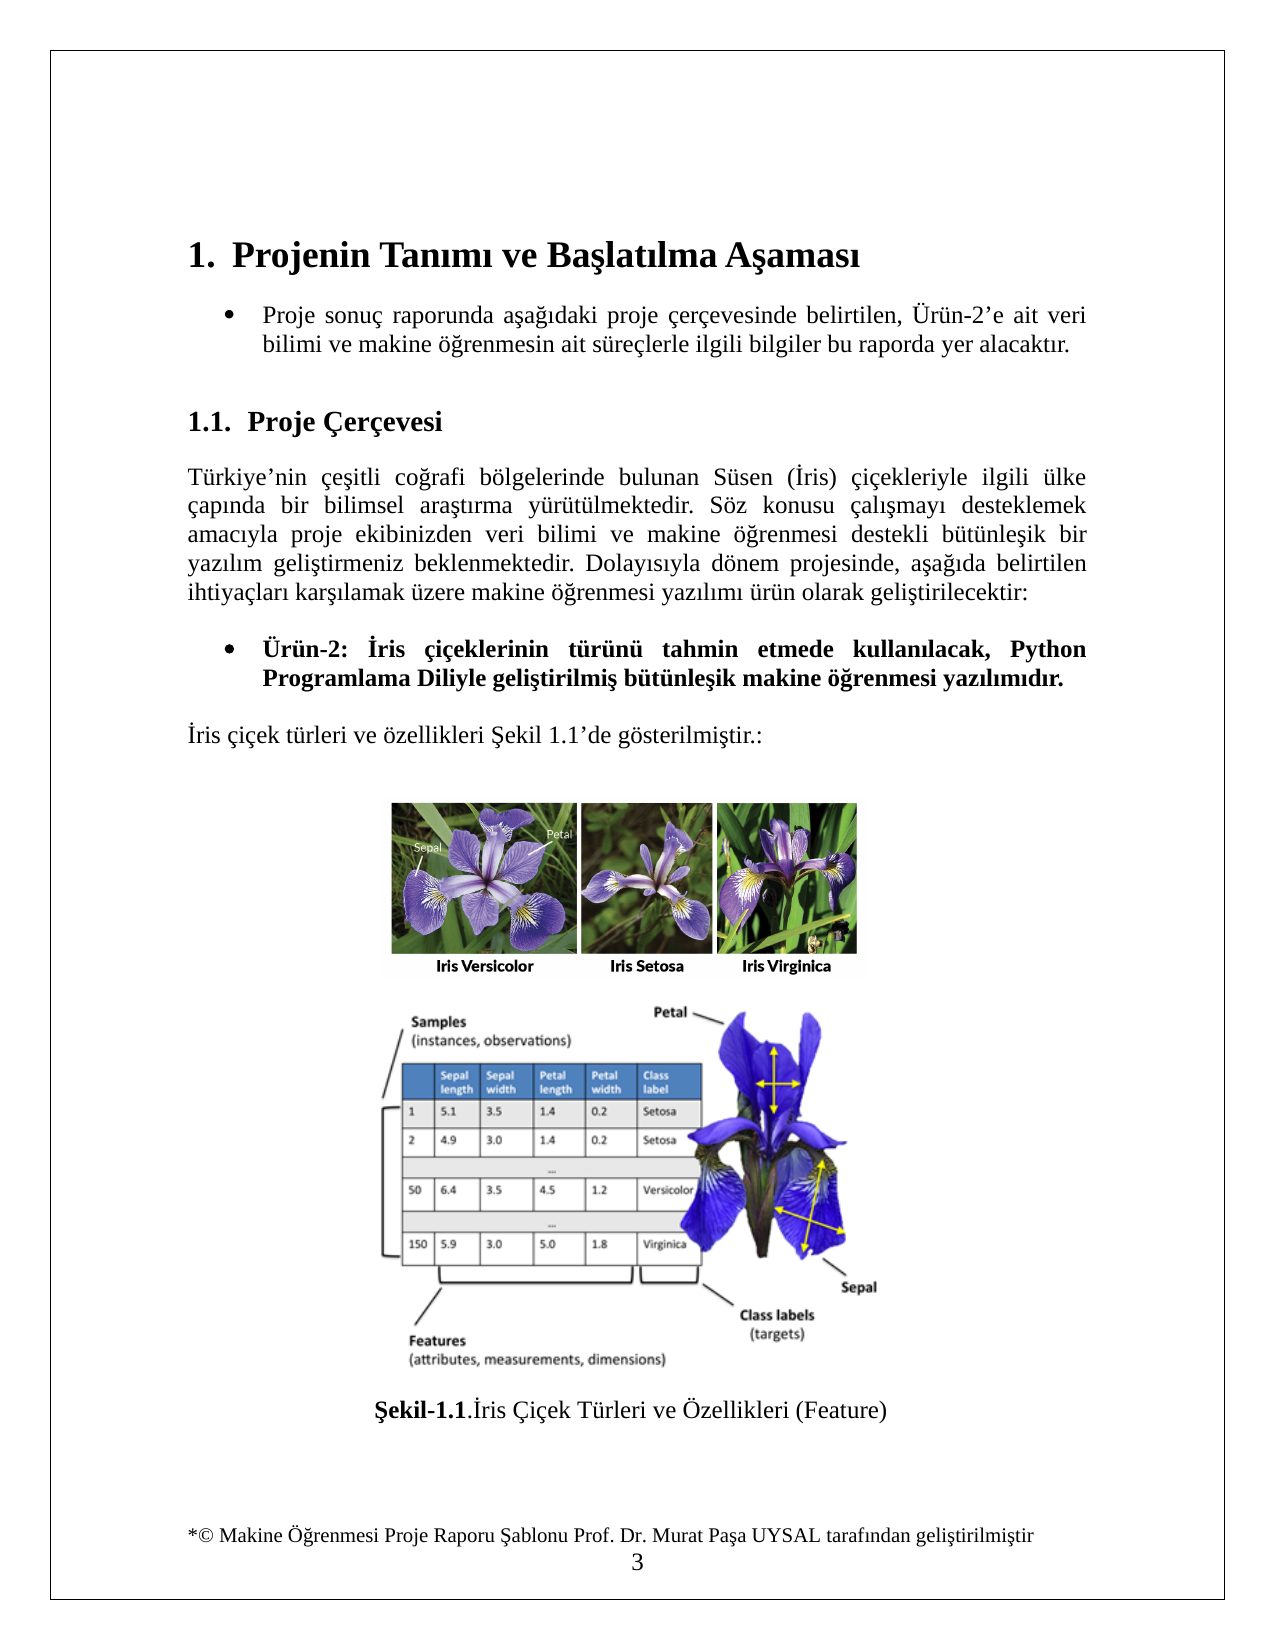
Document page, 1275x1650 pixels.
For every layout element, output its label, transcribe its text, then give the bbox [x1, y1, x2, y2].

subtitle Proje Çerçevesi [328, 412, 1087, 437]
text İris çiçek türleri ve özellikleri Şekil 1.1’de gösterilmiştir.: [187, 721, 1087, 749]
picture [381, 795, 867, 978]
list Proje sonuç raporunda aşağıdaki proje çerçevesinde belirtilen, Ürün-2’e ait veri bilimi ve makine öğrenmesin ait süreçlerle ilgili bilgiler bu raporda yer alacaktır. [225, 301, 1087, 358]
list Ürün-2: İris çiçeklerinin türünü tahmin etmede kullanılacak, Python Programlama Diliyle geliştirilmiş bütünleşik makine öğrenmesi yazılımıdır. [225, 634, 1087, 692]
text Türkiye’nin çeşitli coğrafi bölgelerinde bulunan Süsen (İris) çiçekleriyle ilgili ülke çapında bir bilimsel araştırma yürütülmektedir. Söz konusu çalışmayı desteklemek amacıyla proje ekibinizden veri bilimi ve makine öğrenmesi destekli bütünleşik bir yazılım geliştirmeniz beklenmektedir. Dolayısıyla dönem projesinde, aşağıda belirtilen ihtiyaçları karşılamak üzere makine öğrenmesi yazılımı ürün olarak geliştirilecektir: [187, 462, 1087, 606]
subtitle Proje Çerçevesi [187, 412, 333, 437]
picture [373, 987, 889, 1379]
subtitle Projenin Tanımı ve Başlatılma Aşaması [187, 232, 1087, 276]
